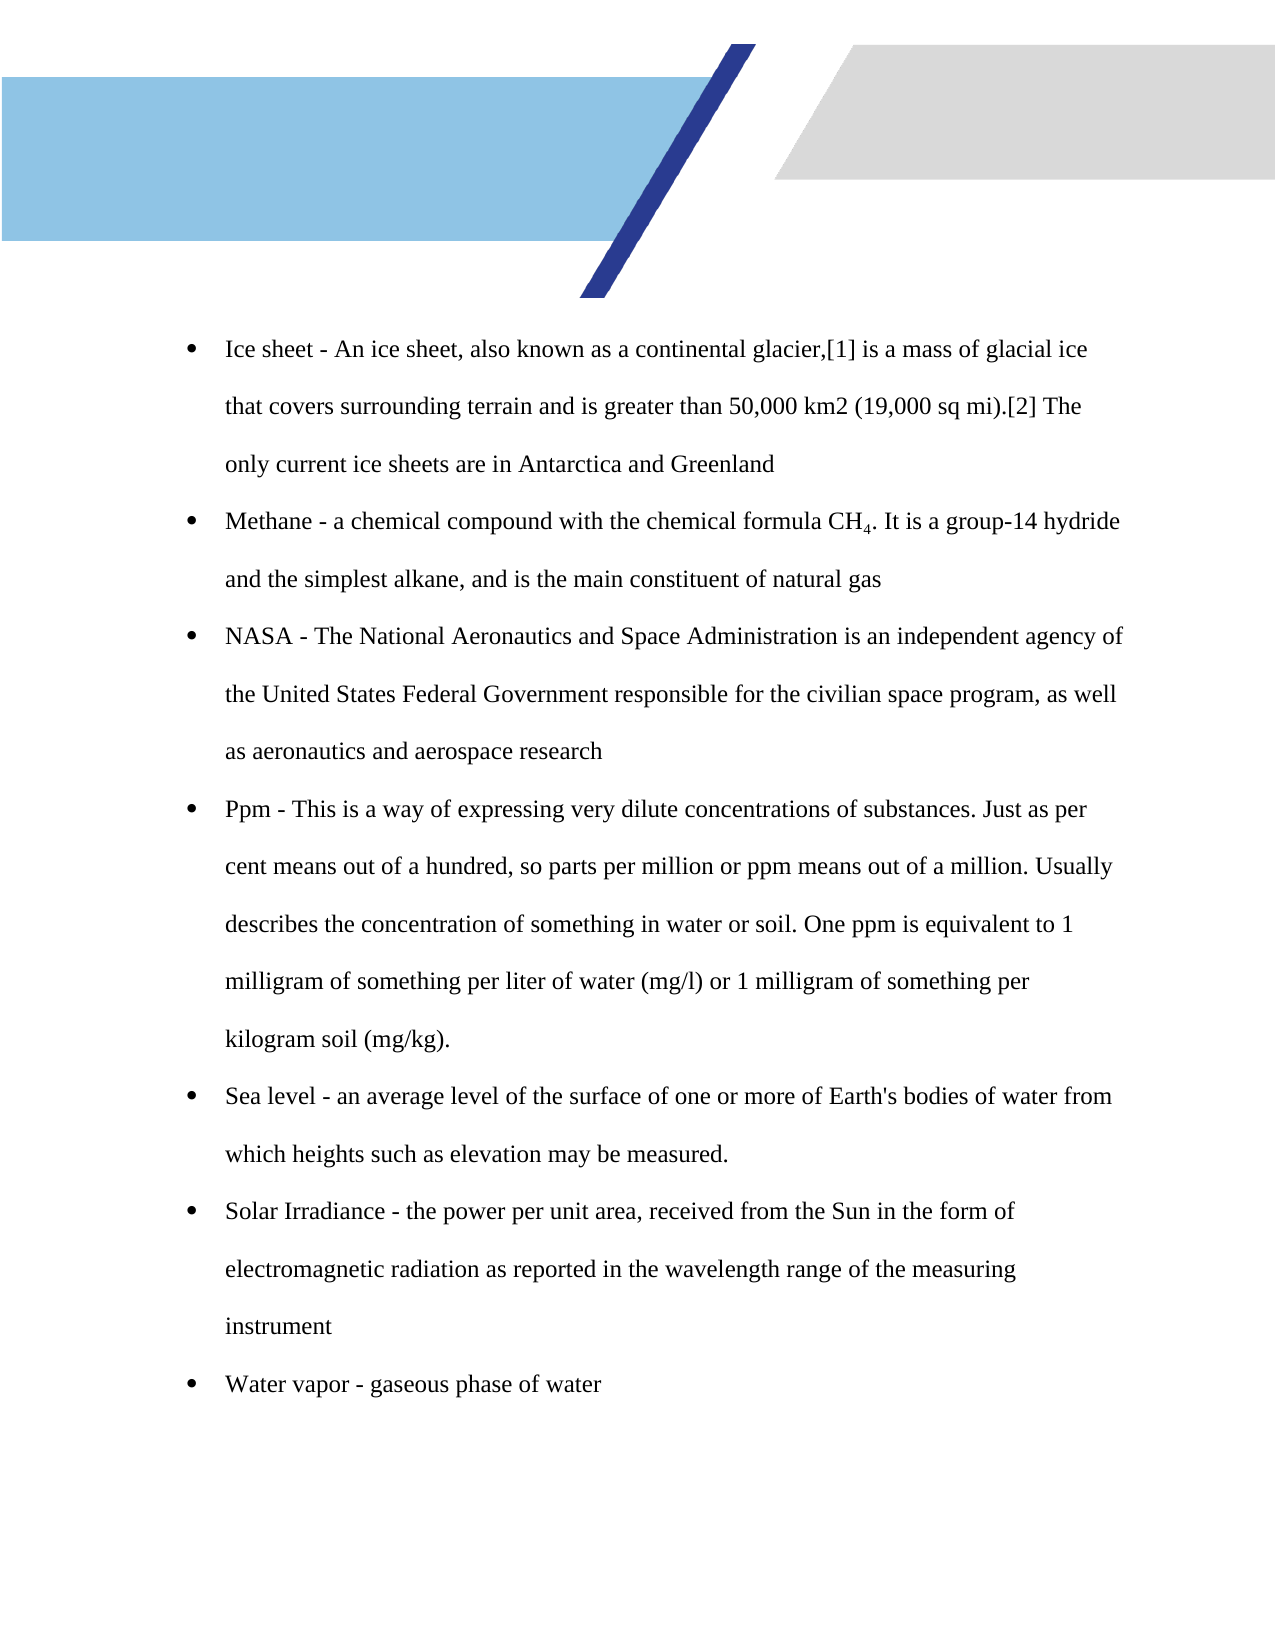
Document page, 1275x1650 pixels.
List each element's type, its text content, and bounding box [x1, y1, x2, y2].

picture [774, 44, 1275, 180]
list Sea level - an average level of the surface of one or more of Earth's bodies of water from which heights such as elevation may be measured. [187, 1081, 1125, 1168]
list Water vapor - gaseous phase of water [187, 1369, 1125, 1398]
picture [1, 44, 756, 298]
list Ppm - This is a way of expressing very dilute concentrations of substances. Just as per cent means out of a hundred, so parts per million or ppm means out of a million. Usually describes the concentration of something in water or soil. One ppm is equivalent to 1 milligram of something per liter of water (mg/l) or 1 milligram of something per kilogram soil (mg/kg). [187, 794, 1125, 1053]
list Methane - a chemical compound with the chemical formula CH₄. It is a group-14 hydride and the simplest alkane, and is the main constituent of natural gas [187, 506, 1125, 593]
list NASA - The National Aeronautics and Space Administration is an independent agency of the United States Federal Government responsible for the civilian space program, as well as aeronautics and aerospace research [187, 621, 1125, 765]
list Solar Irradiance - the power per unit area, received from the Sun in the form of electromagnetic radiation as reported in the wavelength range of the measuring instrument [187, 1196, 1125, 1340]
list Ice sheet - An ice sheet, also known as a continental glacier,[1] is a mass of glacial ice that covers surrounding terrain and is greater than 50,000 km2 (19,000 sq mi).[2] The only current ice sheets are in Antarctica and Greenland [187, 334, 1125, 478]
